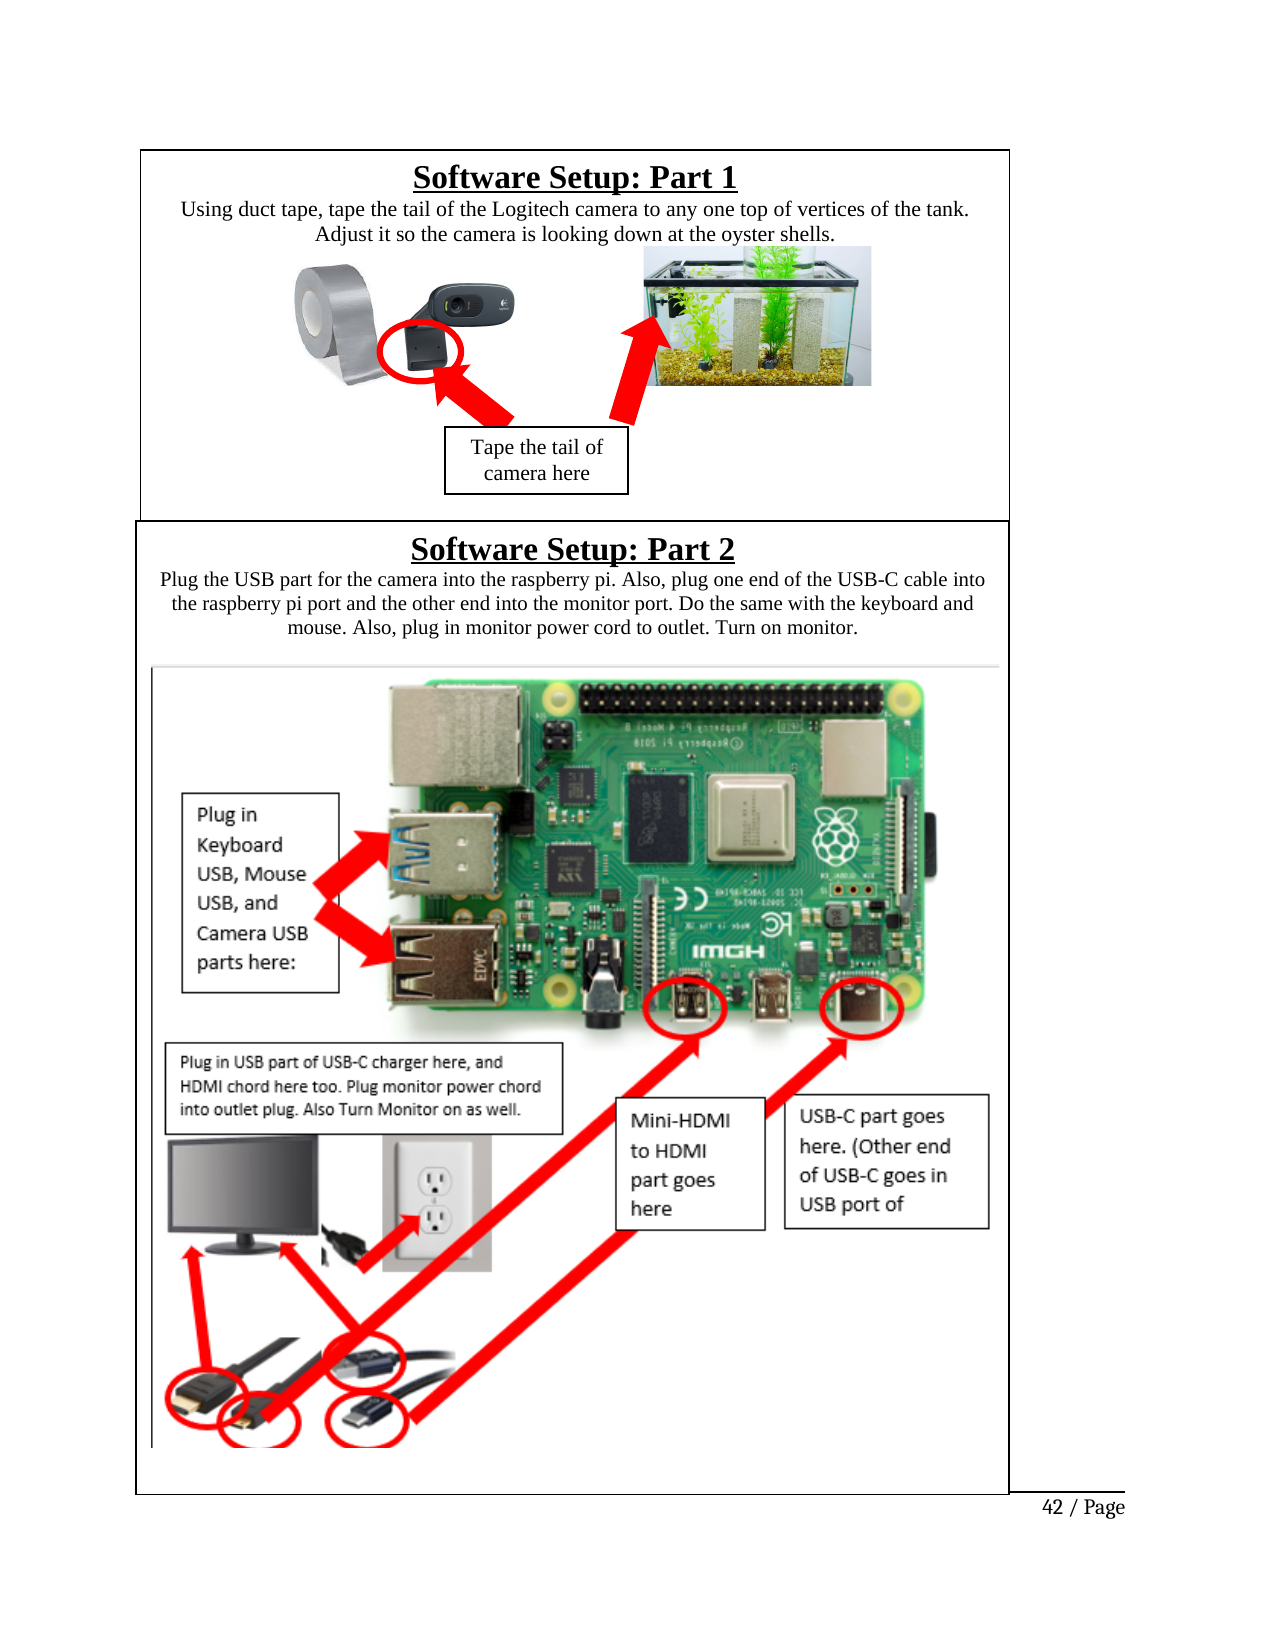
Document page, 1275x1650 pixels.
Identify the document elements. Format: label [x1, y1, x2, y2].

picture [383, 326, 457, 378]
picture [151, 664, 1000, 1448]
picture [643, 246, 872, 386]
picture [278, 263, 518, 386]
